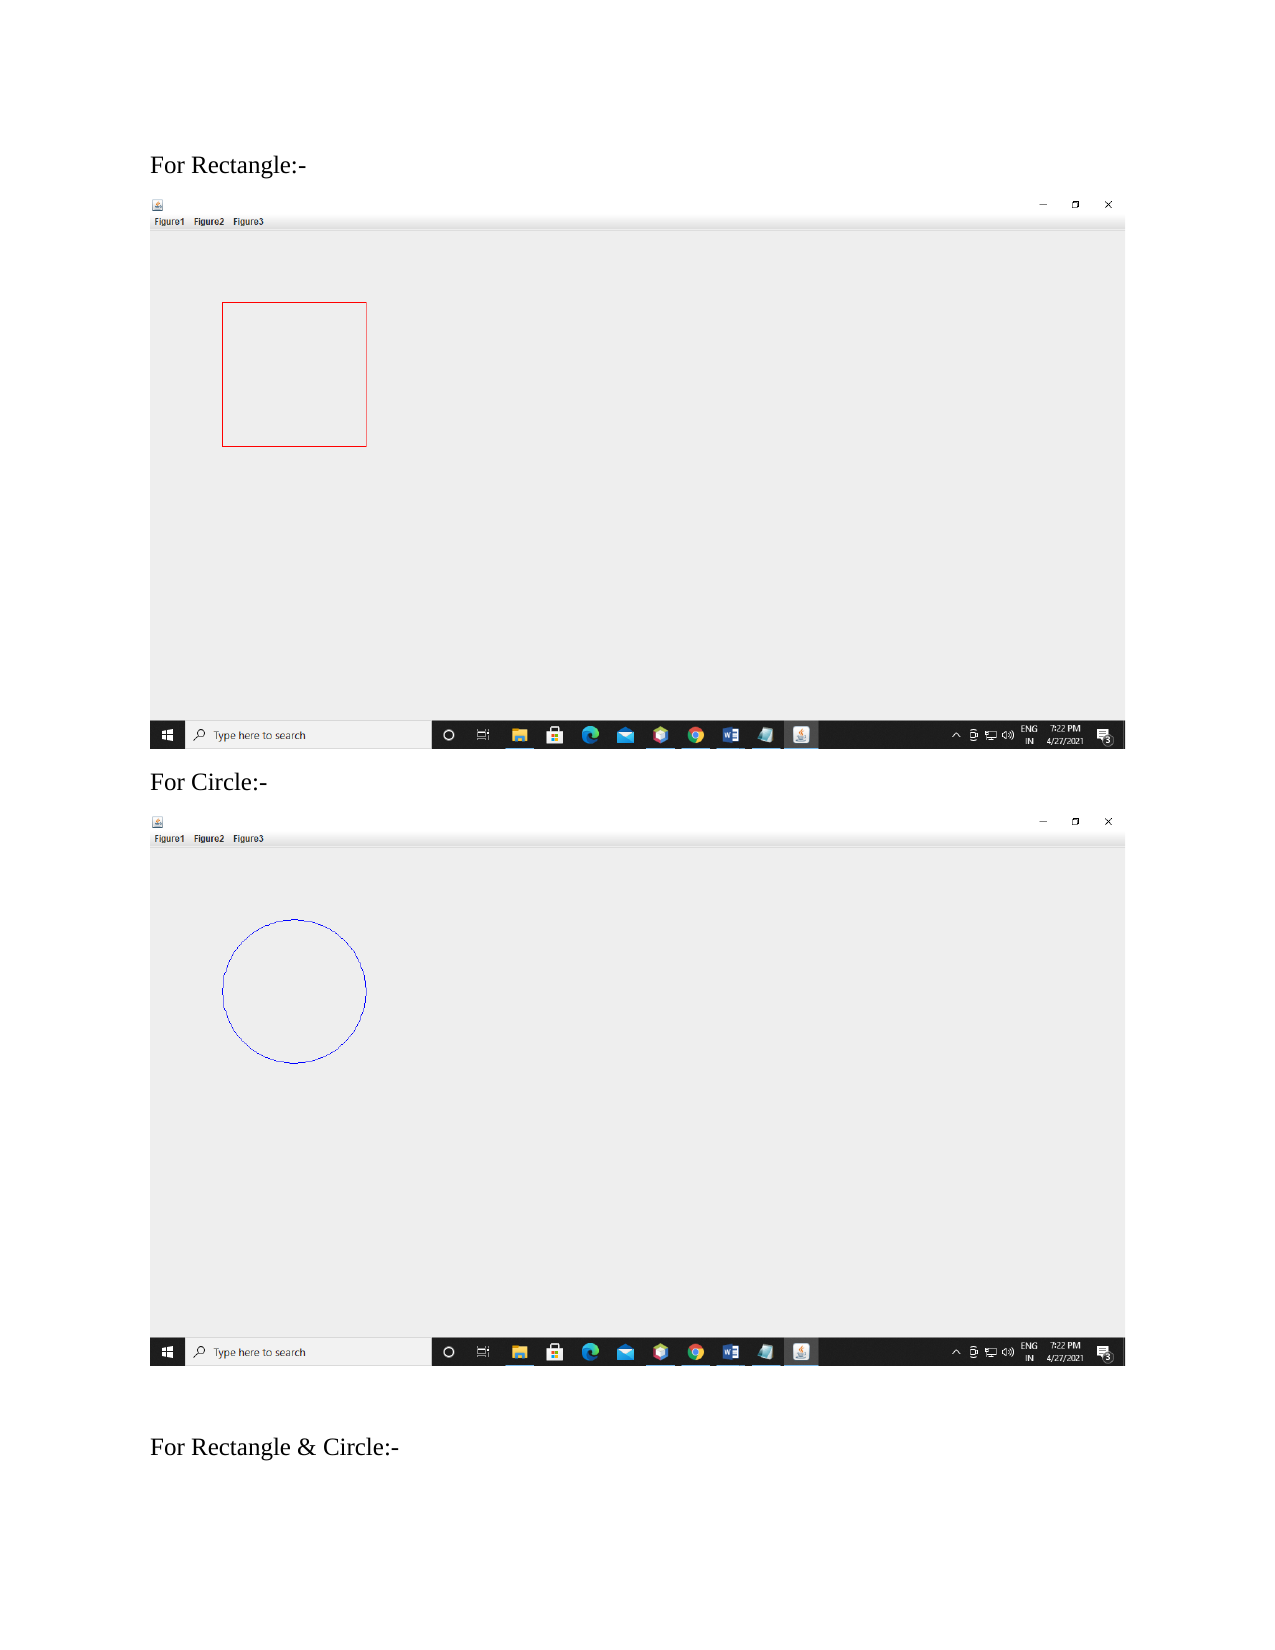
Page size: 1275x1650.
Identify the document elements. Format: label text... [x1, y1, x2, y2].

text For Rectangle & Circle:- [150, 1432, 1125, 1461]
picture [150, 197, 1125, 749]
text For Rectangle:- [150, 150, 1125, 179]
picture [150, 815, 1125, 1366]
text For Circle:- [150, 767, 1125, 796]
